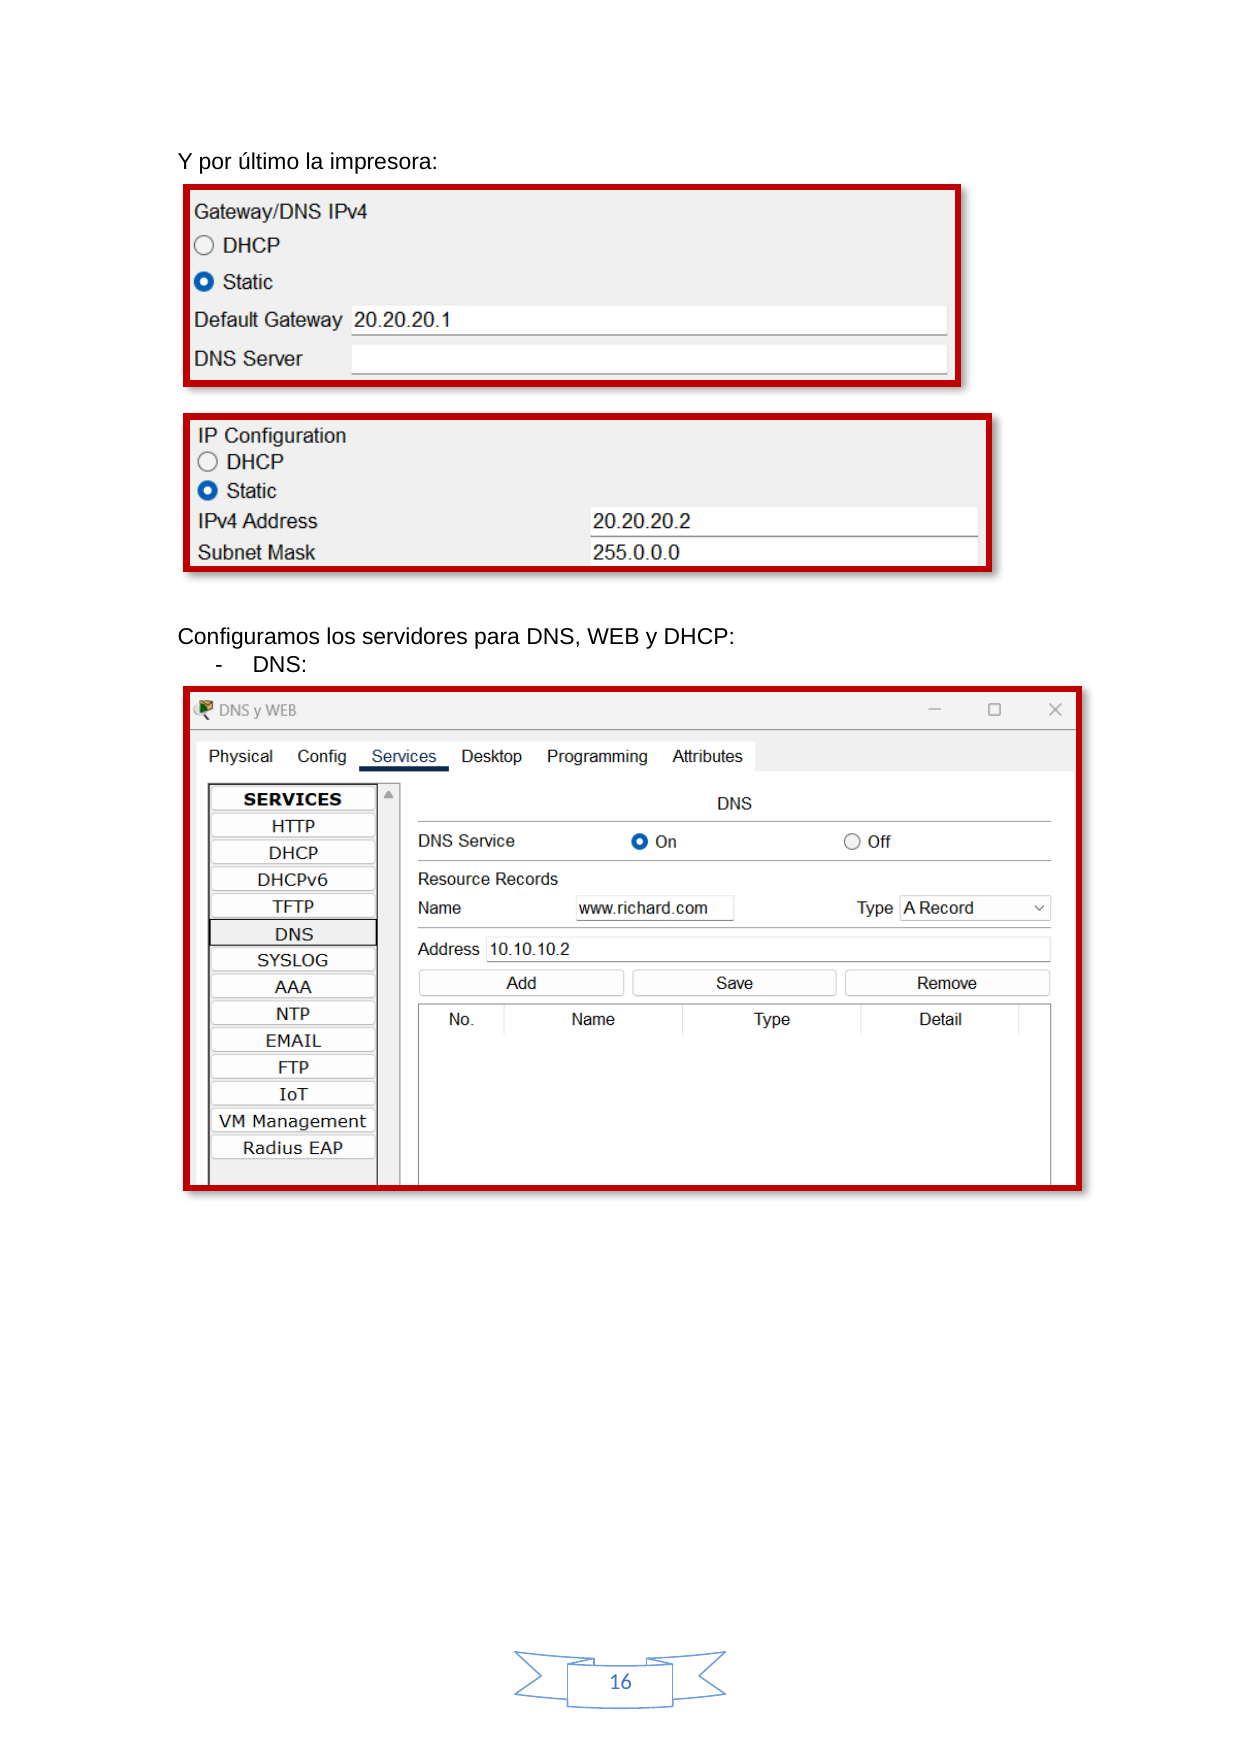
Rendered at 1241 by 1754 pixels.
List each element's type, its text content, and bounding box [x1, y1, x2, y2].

picture [190, 692, 1076, 1185]
picture [190, 190, 955, 380]
list DNS: [215, 651, 1063, 678]
picture [190, 420, 986, 566]
text Y por último la impresora: [177, 148, 1063, 174]
text Configuramos los servidores para DNS, WEB y DHCP: [177, 623, 1063, 649]
